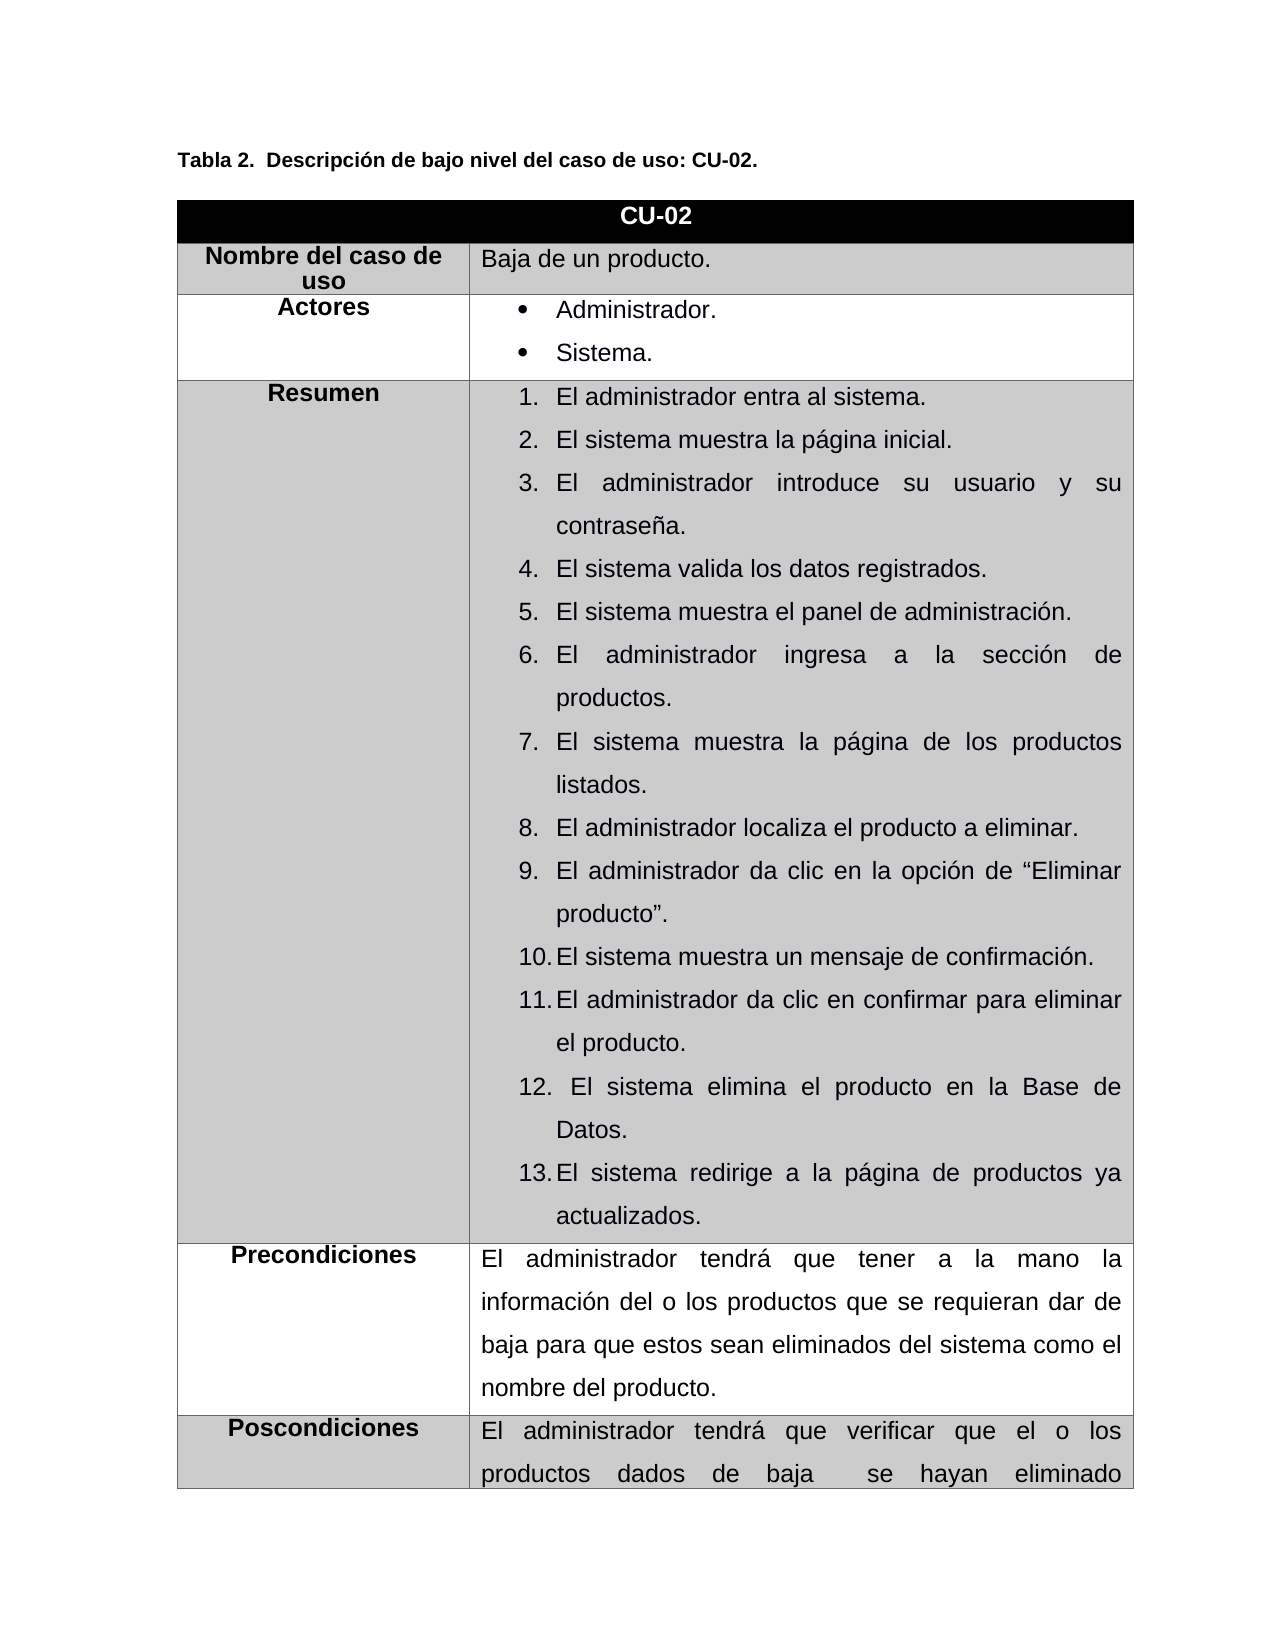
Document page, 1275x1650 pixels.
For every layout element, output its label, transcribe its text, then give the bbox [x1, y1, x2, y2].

table_cell Baja de un producto. [470, 244, 1133, 294]
table_cell Nombre del caso de uso [178, 244, 469, 294]
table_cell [470, 1416, 1133, 1488]
table_header CU-02 [178, 201, 1133, 243]
text Tabla 2. Descripción de bajo nivel del caso de uso: CU-02. [177, 148, 1098, 172]
table_cell Poscondiciones [178, 1416, 469, 1488]
table_cell El administrador entra al sistema. El sistema muestra la página inicial. El administrador introduce su usuario y su contraseña. El sistema valida los datos registrados. El sistema muestra el panel de administración. El administrador ingresa a la sección de productos. El sistema muestra la página de los productos listados. El administrador localiza el producto a eliminar. El administrador da clic en la opción de “Eliminar producto”. El sistema muestra un mensaje de confirmación. El administrador da clic en confirmar para eliminar el producto. El sistema elimina el producto en la Base de Datos. El sistema redirige a la página de productos ya actualizados. [470, 381, 1133, 1243]
table_cell Administrador. Sistema. [470, 295, 1133, 380]
table_cell Precondiciones [178, 1244, 469, 1415]
table_cell Resumen [178, 381, 469, 1243]
table_cell Actores [178, 295, 469, 380]
table_cell El administrador tendrá que tener a la mano la información del o los productos que se requieran dar de baja para que estos sean eliminados del sistema como el nombre del producto. [470, 1244, 1133, 1415]
